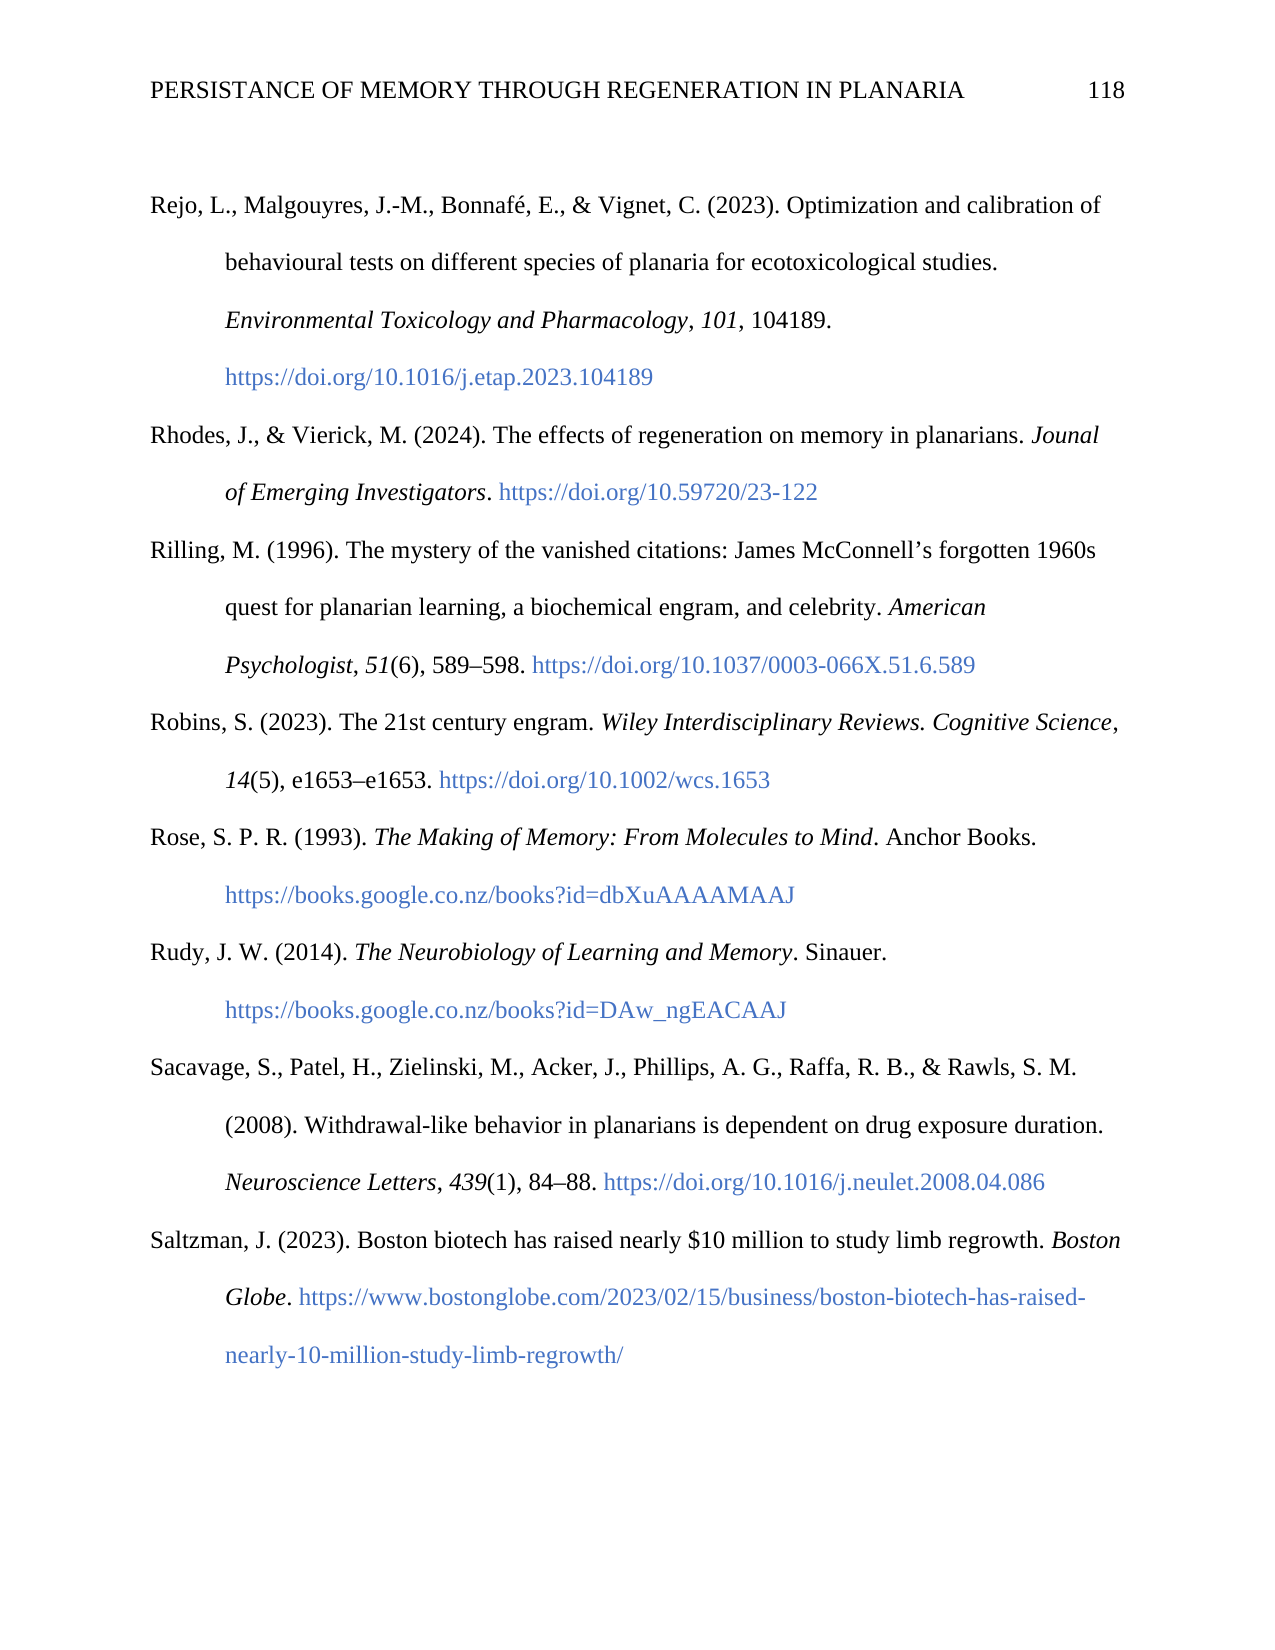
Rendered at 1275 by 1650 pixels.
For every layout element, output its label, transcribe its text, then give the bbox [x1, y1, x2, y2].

text Saltzman, J. (2023). Boston biotech has raised nearly $10 million to study limb regrowth. Boston Globe. https://www.bostonglobe.com/2023/02/15/business/boston-biotech-has-raised-nearly-10-million-study-limb-regrowth/ [150, 1225, 1125, 1369]
text Rejo, L., Malgouyres, J.-M., Bonnafé, E., & Vignet, C. (2023). Optimization and calibration of behavioural tests on different species of planaria for ecotoxicological studies. Environmental Toxicology and Pharmacology, 101, 104189. https://doi.org/10.1016/j.etap.2023.104189 [150, 190, 1125, 391]
text Rose, S. P. R. (1993). The Making of Memory: From Molecules to Mind. Anchor Books. https://books.google.co.nz/books?id=dbXuAAAAMAAJ [150, 822, 1125, 909]
text Rhodes, J., & Vierick, M. (2024). The effects of regeneration on memory in planarians. Jounal of Emerging Investigators. https://doi.org/10.59720/23-122 [150, 420, 1125, 506]
text Sacavage, S., Patel, H., Zielinski, M., Acker, J., Phillips, A. G., Raffa, R. B., & Rawls, S. M. (2008). Withdrawal-like behavior in planarians is dependent on drug exposure duration. Neuroscience Letters, 439(1), 84–88. https://doi.org/10.1016/j.neulet.2008.04.086 [150, 1052, 1125, 1196]
text Rudy, J. W. (2014). The Neurobiology of Learning and Memory. Sinauer. https://books.google.co.nz/books?id=DAw_ngEACAAJ [150, 937, 1125, 1024]
text Robins, S. (2023). The 21st century engram. Wiley Interdisciplinary Reviews. Cognitive Science, 14(5), e1653–e1653. https://doi.org/10.1002/wcs.1653 [150, 707, 1125, 794]
text Rilling, M. (1996). The mystery of the vanished citations: James McConnell’s forgotten 1960s quest for planarian learning, a biochemical engram, and celebrity. American Psychologist, 51(6), 589–598. https://doi.org/10.1037/0003-066X.51.6.589 [150, 535, 1125, 679]
